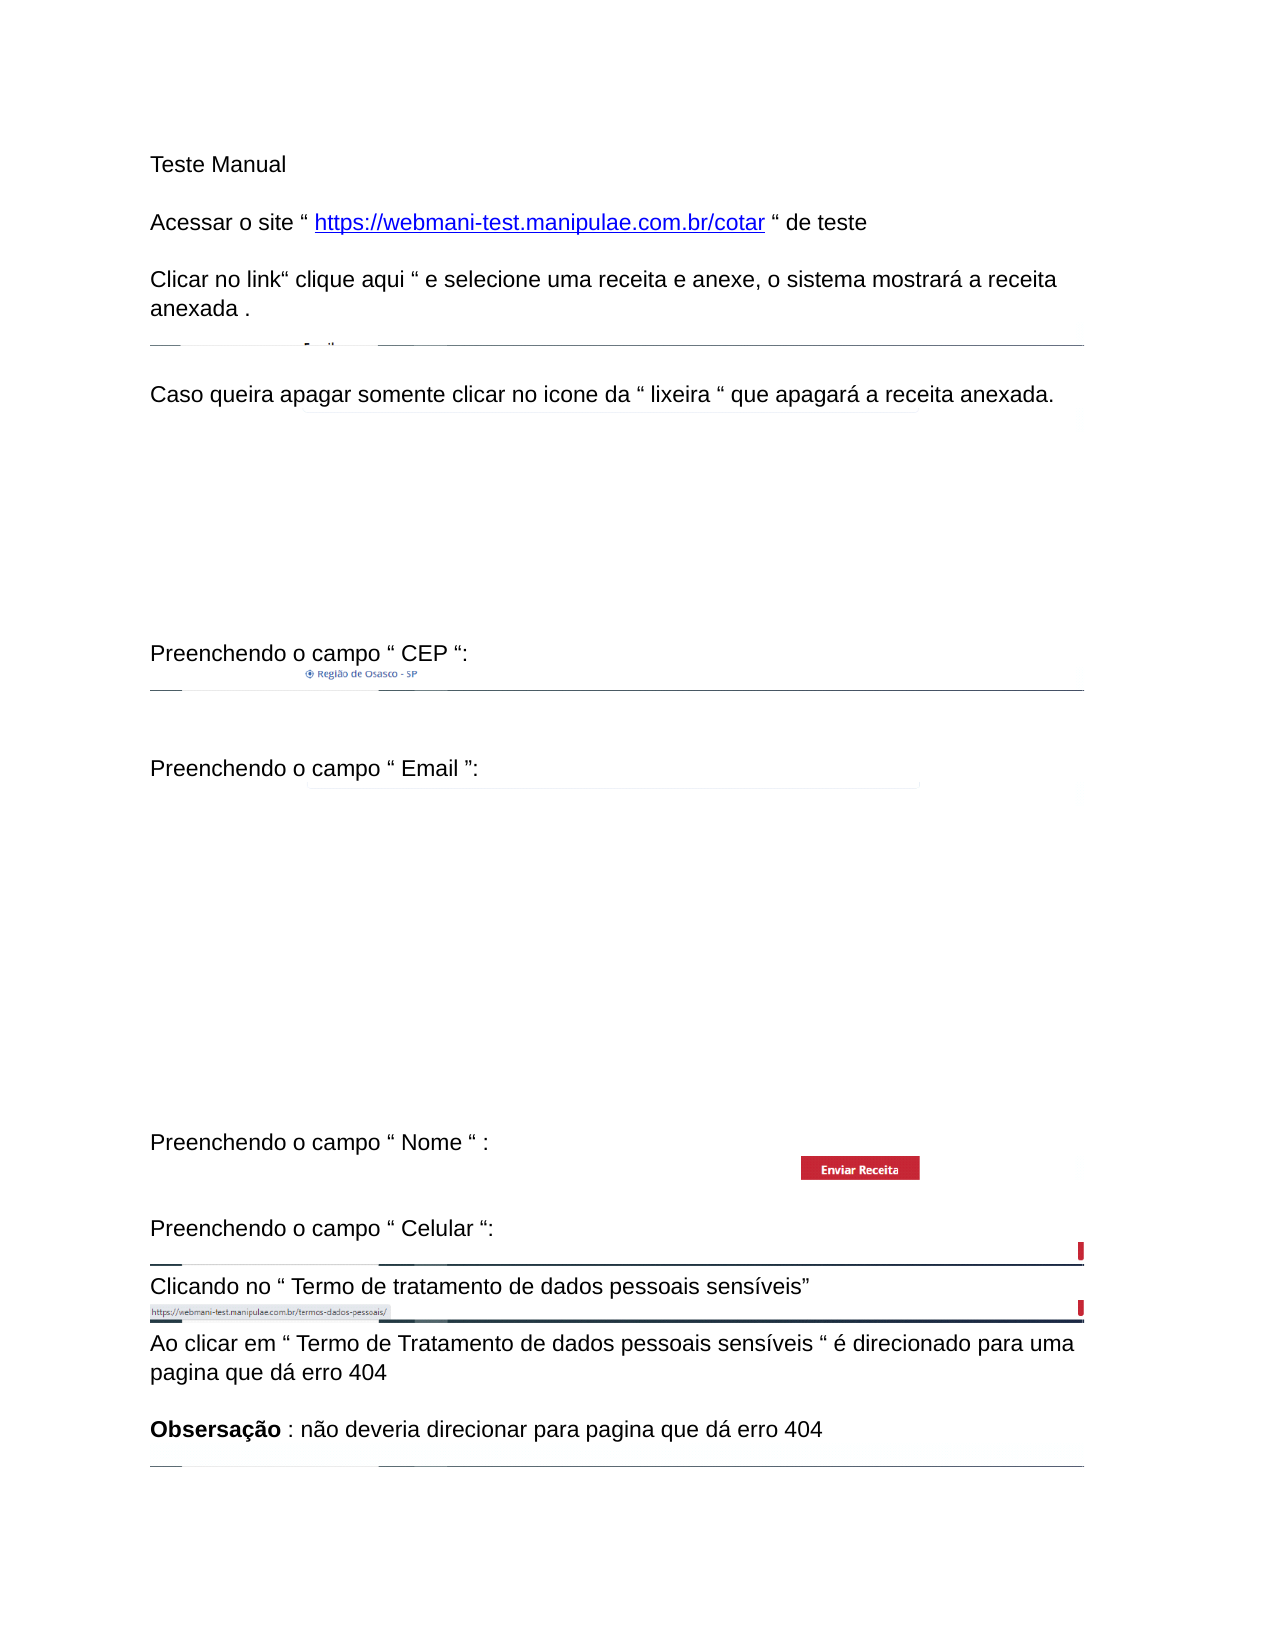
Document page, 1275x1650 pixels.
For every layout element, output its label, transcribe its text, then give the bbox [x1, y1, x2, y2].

text Teste Manual [150, 150, 1125, 179]
text Acessar o site “ https://webmani-test.manipulae.com.br/cotar “ de teste [150, 207, 1125, 236]
text Ao clicar em “ Termo de Tratamento de dados pessoais sensíveis “ é direcionado para uma pagina que dá erro 404 [150, 1329, 1125, 1386]
text Preenchendo o campo “ Celular “: [150, 1156, 1125, 1242]
text Preenchendo o campo “ Nome “ : [150, 1127, 1125, 1156]
text Preenchendo o campo “ Email ”: [150, 696, 1125, 782]
text Caso queira apagar somente clicar no icone da “ lixeira “ que apagará a receita anexada. [150, 380, 1125, 409]
text Preenchendo o campo “ CEP “: [150, 639, 1125, 667]
text Obsersação : não deveria direcionar para pagina que dá erro 404 [150, 1415, 1125, 1444]
text Clicar no link“ clique aqui “ e selecione uma receita e anexe, o sistema mostrará a receita anexada . [150, 265, 1125, 322]
text Clicando no “ Termo de tratamento de dados pessoais sensíveis” [150, 1271, 1125, 1300]
